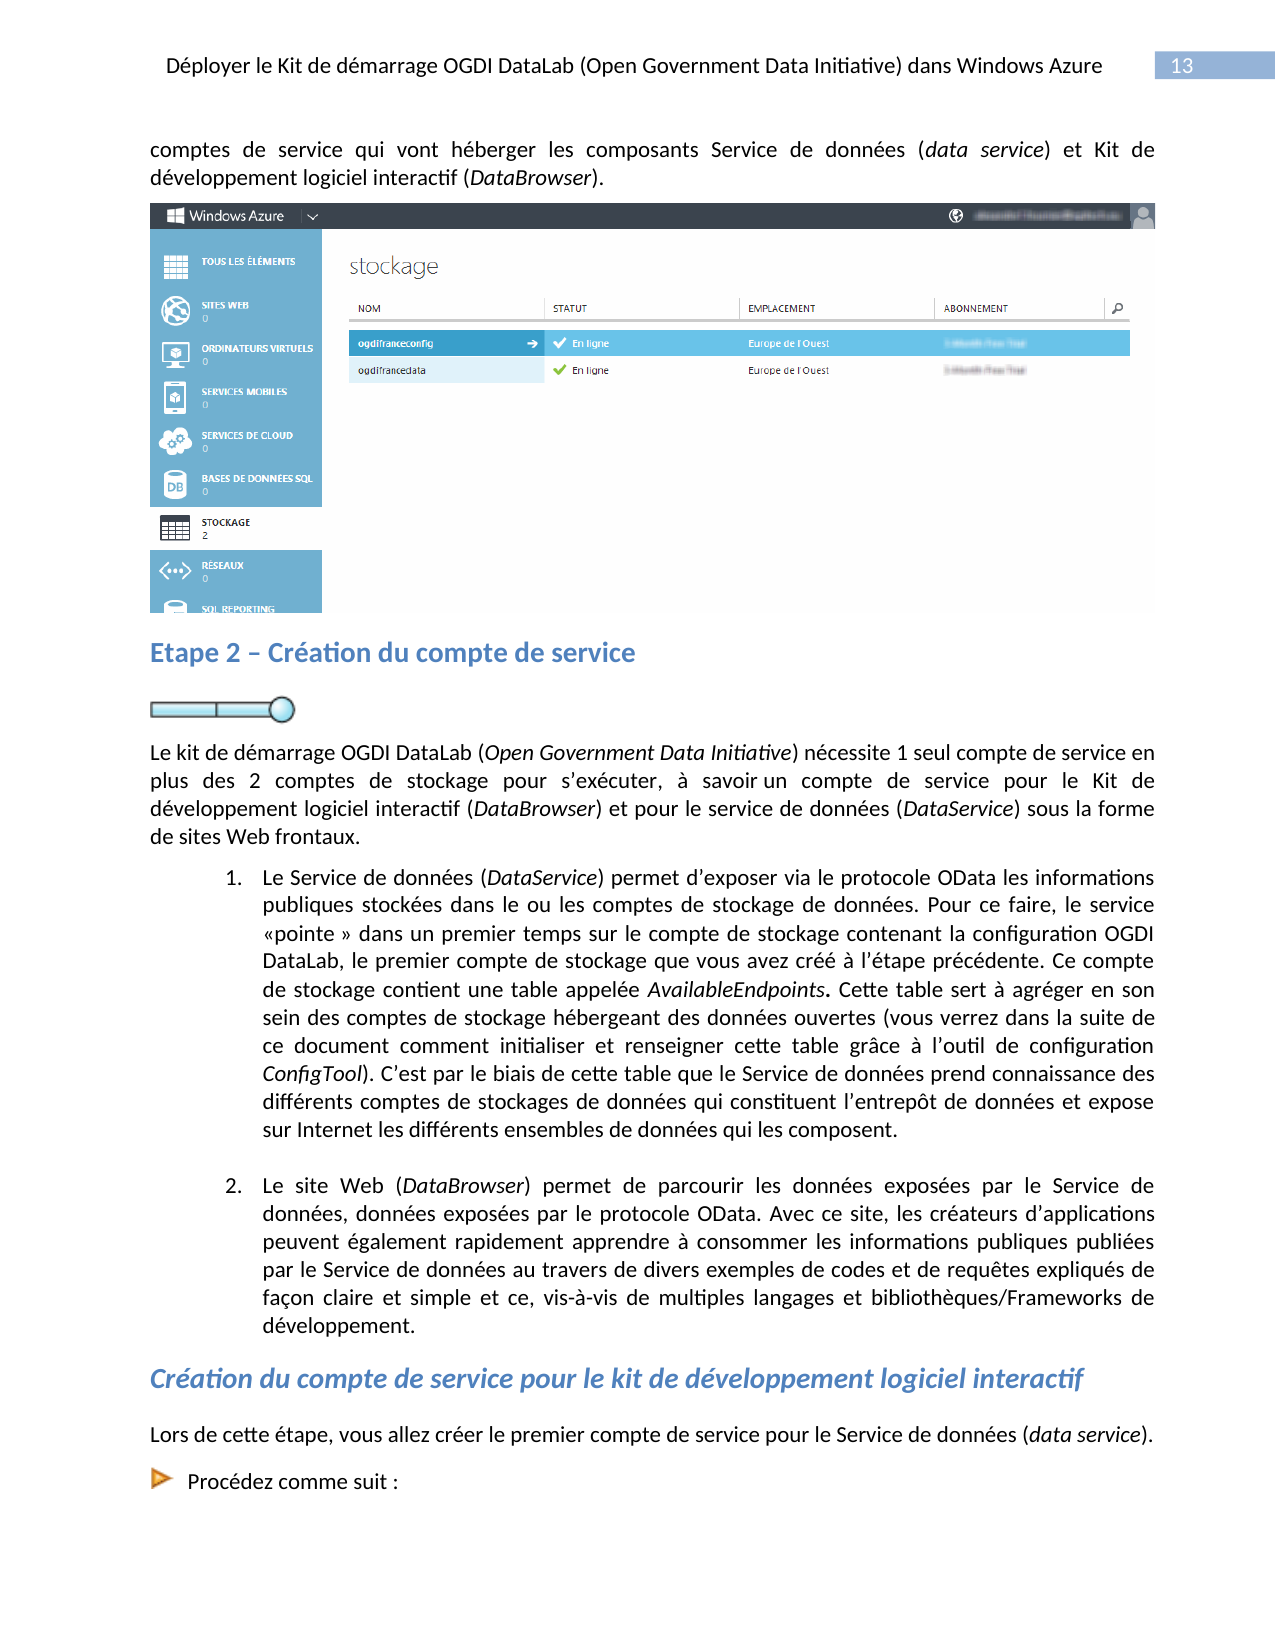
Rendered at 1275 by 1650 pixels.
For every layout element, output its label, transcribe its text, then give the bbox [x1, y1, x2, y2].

text Lors de cette étape, vous allez créer le premier compte de service pour le Service de données (data service). [150, 1420, 1155, 1448]
list Le Service de données (DataService) permet d’exposer via le protocole OData les informations publiques stockées dans le ou les comptes de stockage de données. Pour ce faire, le service «pointe » dans un premier temps sur le compte de stockage contenant la configuration OGDI DataLab, le premier compte de stockage que vous avez créé à l’étape précédente. Ce compte de stockage contient une table appelée AvailableEndpoints. Cette table sert à agréger en son sein des comptes de stockage hébergeant des données ouvertes (vous verrez dans la suite de ce document comment initialiser et renseigner cette table grâce à l’outil de configuration ConfigTool). C’est par le biais de cette table que le Service de données prend connaissance des différents comptes de stockages de données qui constituent l’entrepôt de données et expose sur Internet les différents ensembles de données qui les composent. [225, 863, 1155, 1143]
picture [150, 1461, 188, 1489]
picture [150, 694, 297, 726]
list Le site Web (DataBrowser) permet de parcourir les données exposées par le Service de données, données exposées par le protocole OData. Avec ce site, les créateurs d’applications peuvent également rapidement apprendre à consommer les informations publiques publiées par le Service de données au travers de divers exemples de codes et de requêtes expliqués de façon claire et simple et ce, vis-à-vis de multiples langages et bibliothèques/Frameworks de développement. [225, 1171, 1155, 1339]
subtitle Création du compte de service pour le kit de développement logiciel interactif [150, 1360, 1155, 1395]
text Le kit de démarrage OGDI DataLab (Open Government Data Initiative) nécessite 1 seul compte de service en plus des 2 comptes de stockage pour s’exécuter, à savoir un compte de service pour le Kit de développement logiciel interactif (DataBrowser) et pour le service de données (DataService) sous la forme de sites Web frontaux. [150, 738, 1155, 850]
picture [150, 203, 1155, 613]
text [150, 135, 1155, 191]
text Procédez comme suit : [150, 1461, 1155, 1495]
subtitle Etape 2 – Création du compte de service [150, 634, 1155, 669]
